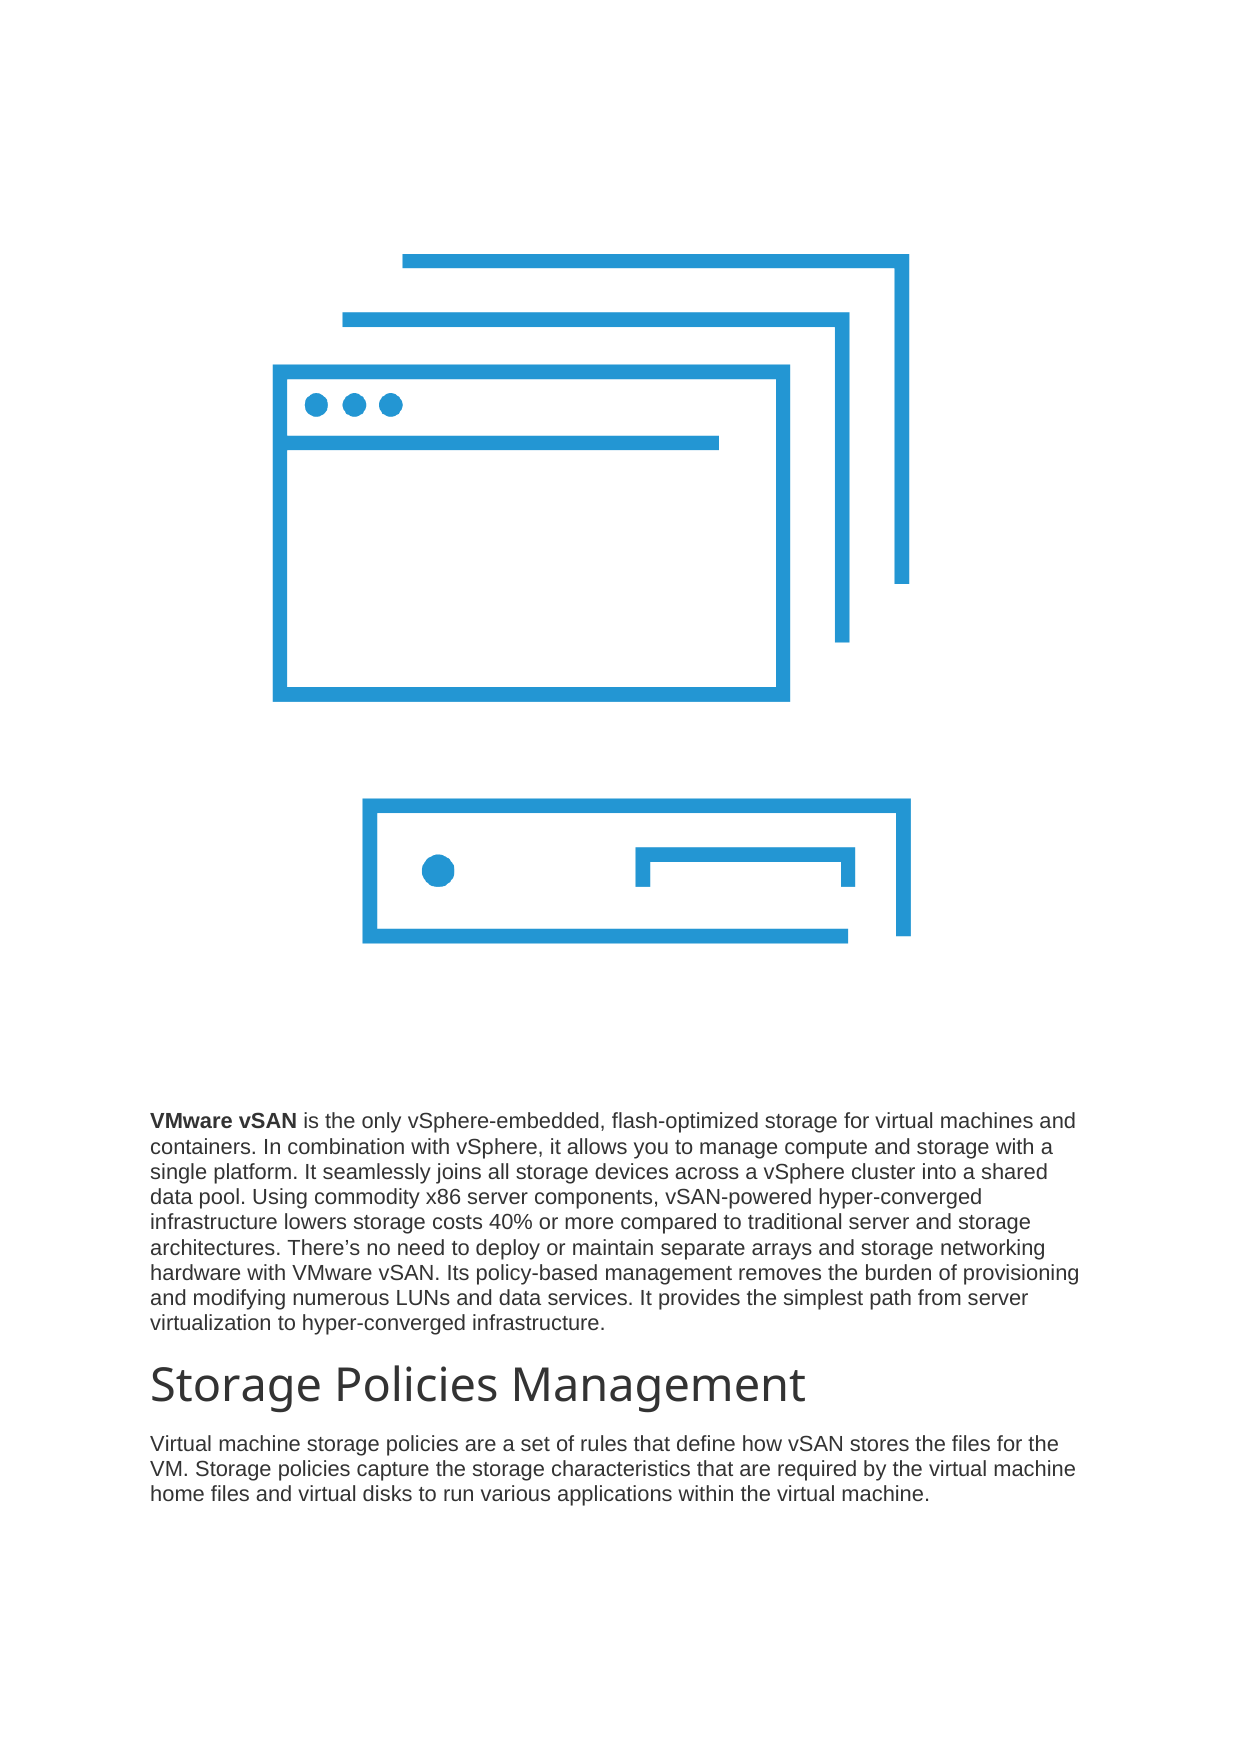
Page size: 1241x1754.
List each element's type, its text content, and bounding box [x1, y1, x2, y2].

text VMware vSAN is the only vSphere-embedded, flash-optimized storage for virtual machines and containers. In combination with vSphere, it allows you to manage compute and storage with a single platform. It seamlessly joins all storage devices across a vSphere cluster into a shared data pool. Using commodity x86 server components, vSAN-powered hyper-converged infrastructure lowers storage costs 40% or more compared to traditional server and storage architectures. There’s no need to deploy or maintain separate arrays and storage networking hardware with VMware vSAN. Its policy-based management removes the burden of provisioning and modifying numerous LUNs and data services. It provides the simplest path from server virtualization to hyper-converged infrastructure. [150, 1108, 1090, 1335]
subtitle Storage Policies Management [150, 1351, 1090, 1415]
text Virtual machine storage policies are a set of rules that define how vSAN stores the files for the VM. Storage policies capture the storage characteristics that are required by the virtual machine home files and virtual disks to run various applications within the virtual machine. [150, 1430, 1090, 1506]
picture [150, 150, 1091, 1090]
